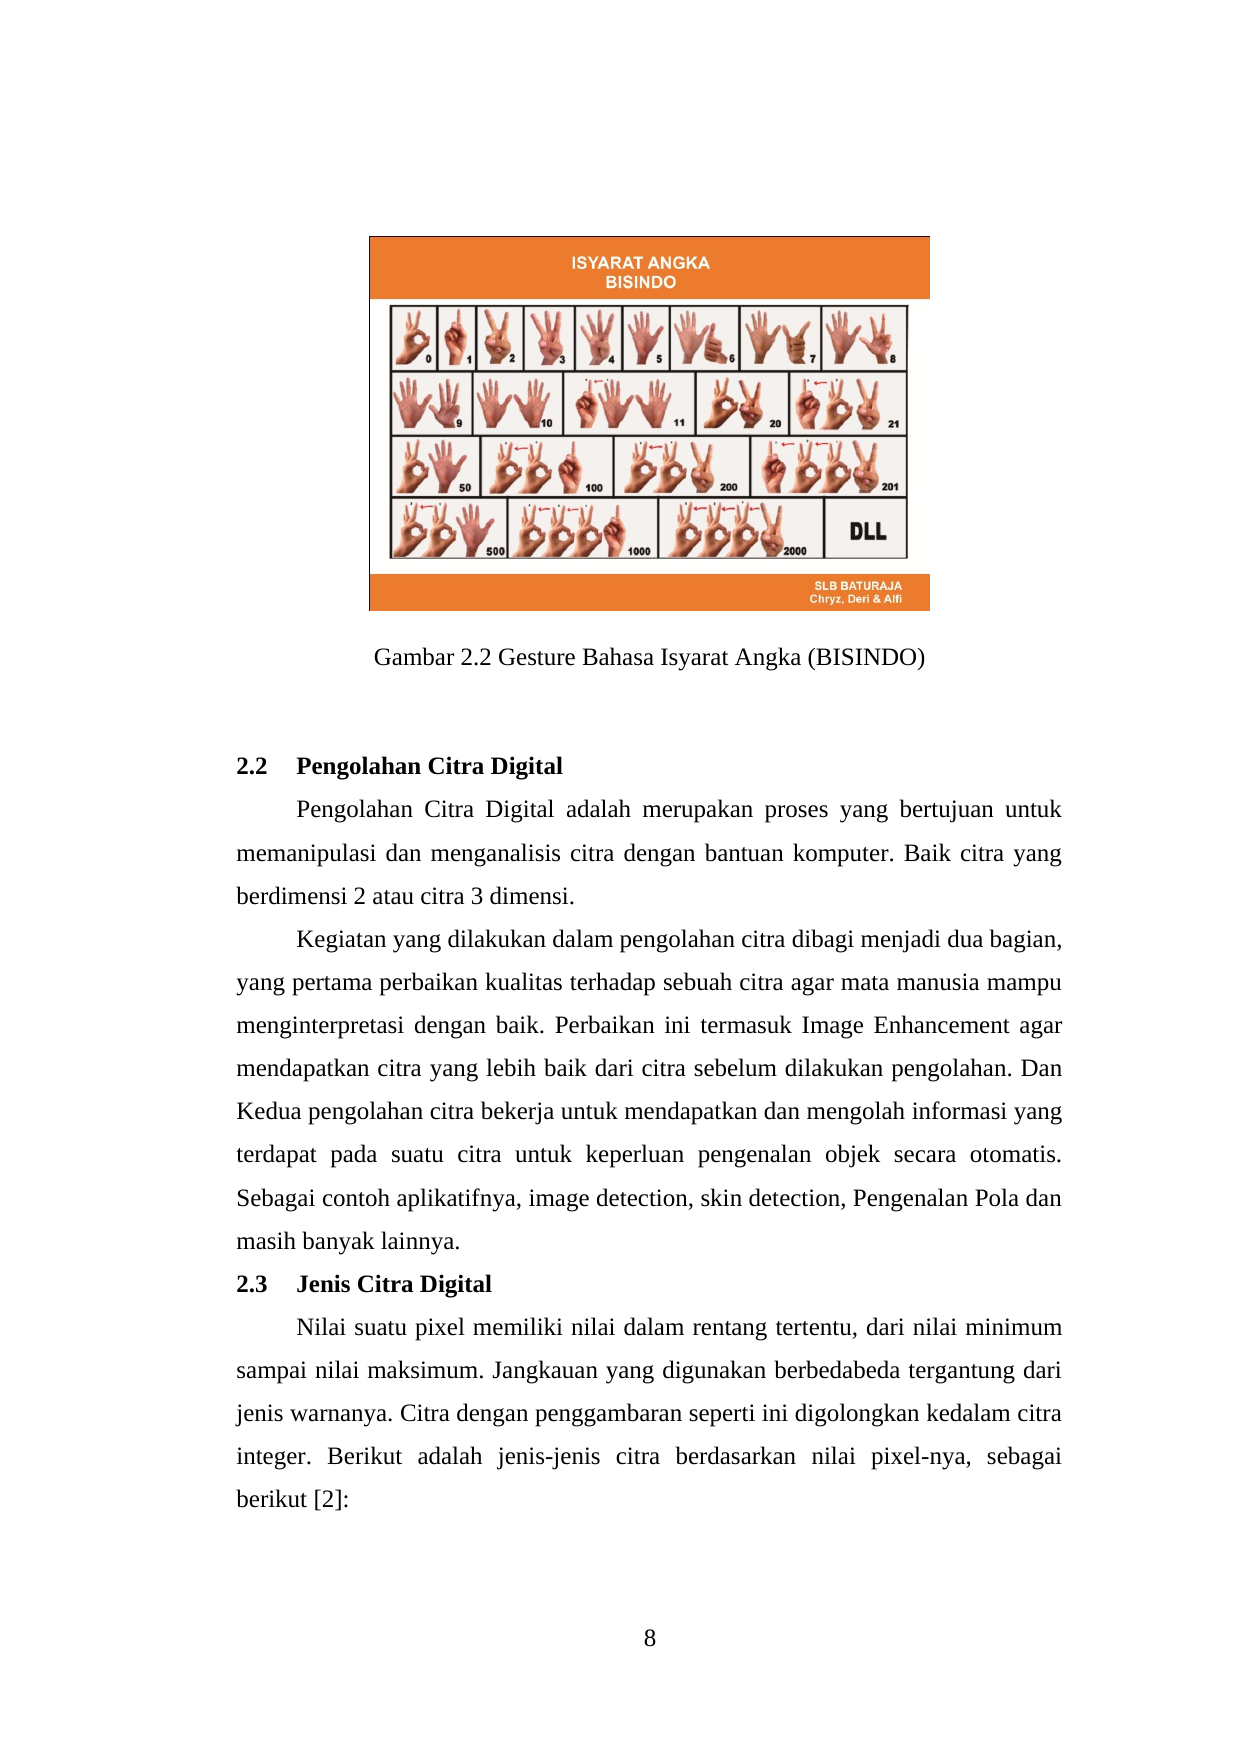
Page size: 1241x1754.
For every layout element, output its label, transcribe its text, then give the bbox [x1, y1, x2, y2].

text Pengolahan Citra Digital adalah merupakan proses yang bertujuan untuk memanipulasi dan menganalisis citra dengan bantuan komputer. Baik citra yang berdimensi 2 atau citra 3 dimensi. [236, 794, 1063, 909]
picture [369, 236, 930, 611]
text Nilai suatu pixel memiliki nilai dalam rentang tertentu, dari nilai minimum sampai nilai maksimum. Jangkauan yang digunakan berbedabeda tergantung dari jenis warnanya. Citra dengan penggambaran seperti ini digolongkan kedalam citra integer. Berikut adalah jenis-jenis citra berdasarkan nilai pixel-nya, sebagai berikut [2]: [236, 1312, 1063, 1513]
subtitle Pengolahan Citra Digital [236, 751, 1063, 780]
text Gambar 2.2 Gesture Bahasa Isyarat Angka (BISINDO) [236, 642, 1063, 671]
subtitle Jenis Citra Digital [236, 1269, 1063, 1298]
text Kegiatan yang dilakukan dalam pengolahan citra dibagi menjadi dua bagian, yang pertama perbaikan kualitas terhadap sebuah citra agar mata manusia mampu menginterpretasi dengan baik. Perbaikan ini termasuk Image Enhancement agar mendapatkan citra yang lebih baik dari citra sebelum dilakukan pengolahan. Dan Kedua pengolahan citra bekerja untuk mendapatkan dan mengolah informasi yang terdapat pada suatu citra untuk keperluan pengenalan objek secara otomatis. Sebagai contoh aplikatifnya, image detection, skin detection, Pengenalan Pola dan masih banyak lainnya. [236, 924, 1063, 1254]
